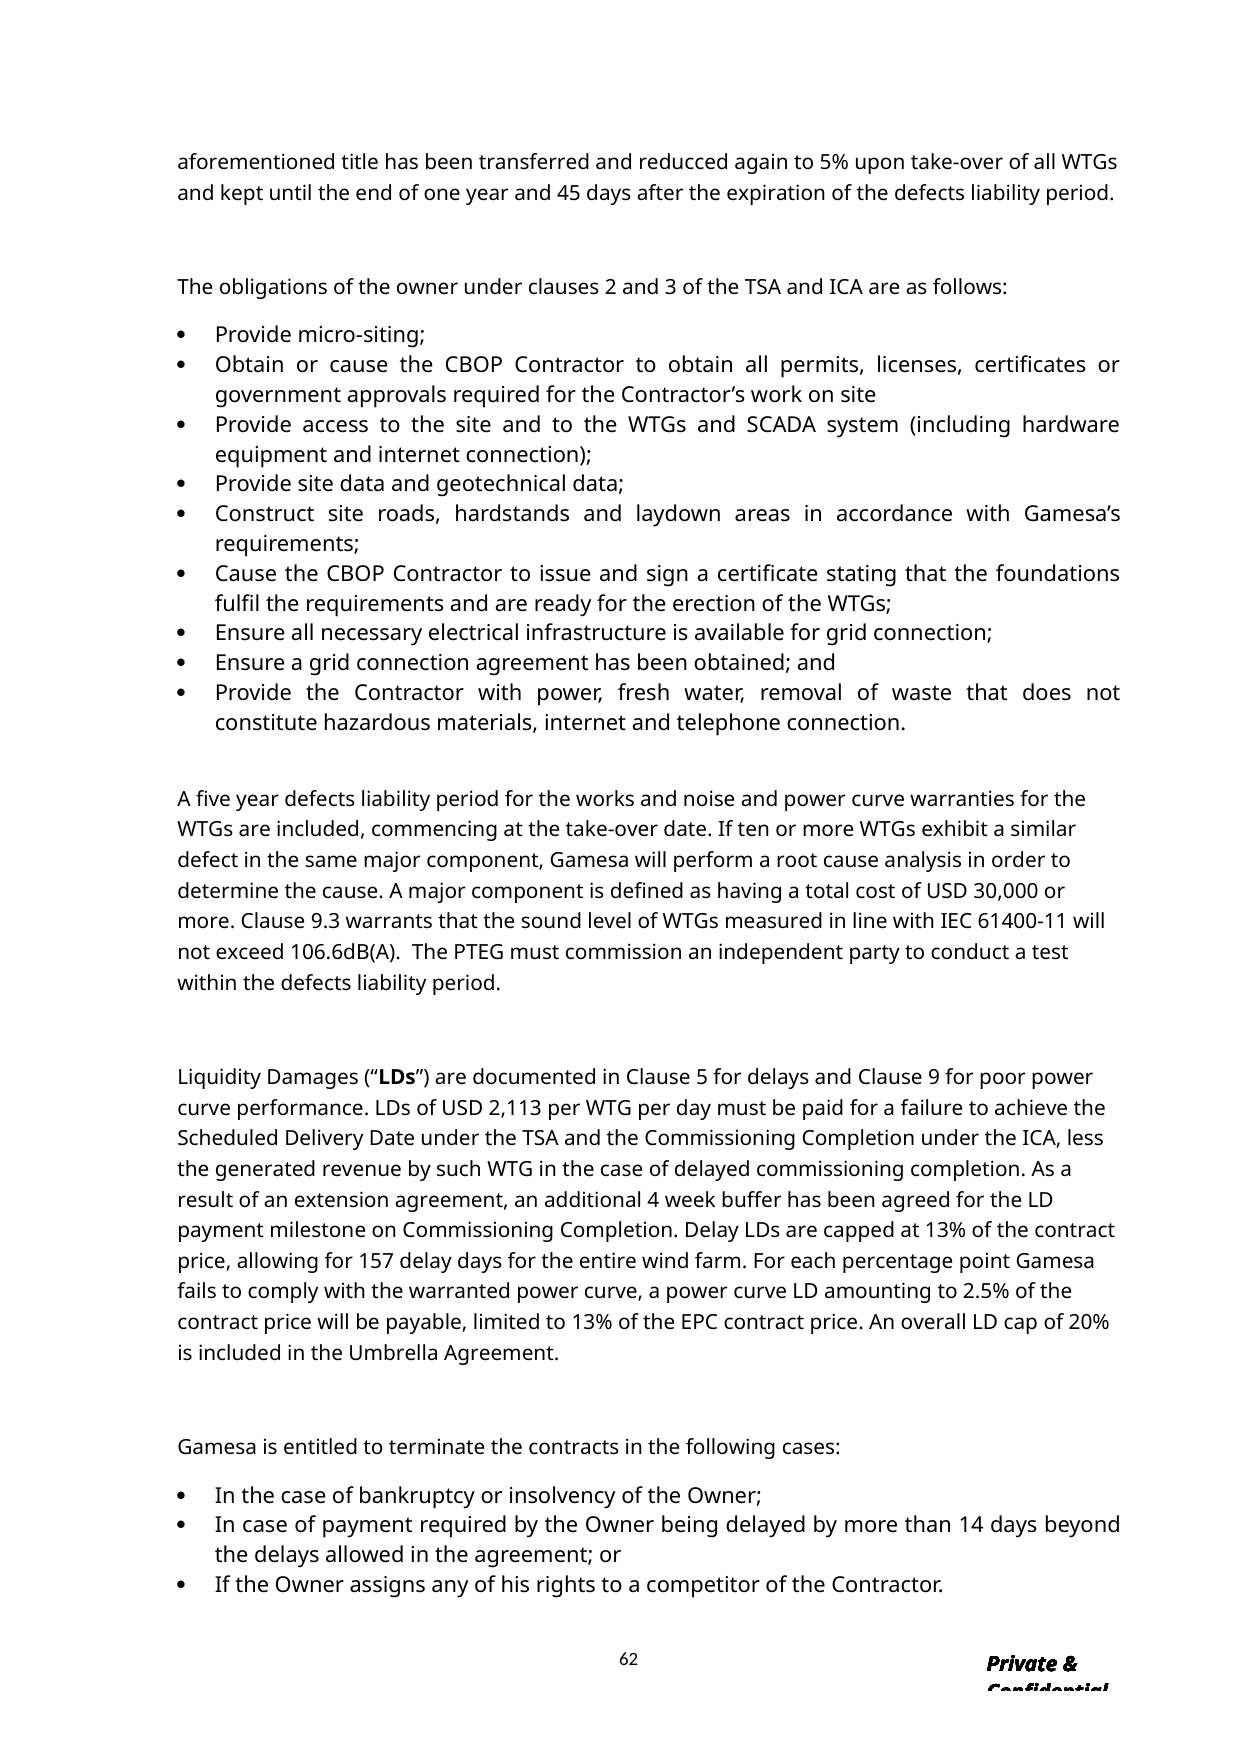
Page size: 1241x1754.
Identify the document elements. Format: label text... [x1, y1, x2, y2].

list Provide access to the site and to the WTGs and SCADA system (including hardware equipment and internet connection); [177, 409, 1122, 468]
list Cause the CBOP Contractor to issue and sign a certificate stating that the foundations fulfil the requirements and are ready for the erection of the WTGs; [177, 558, 1122, 617]
list Ensure a grid connection agreement has been obtained; and [177, 647, 1122, 677]
list Provide micro-siting; [177, 319, 1122, 349]
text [177, 147, 1122, 206]
text The obligations of the owner under clauses 2 and 3 of the TSA and ICA are as follows: [177, 272, 1122, 301]
list Obtain or cause the CBOP Contractor to obtain all permits, licenses, certificates or government approvals required for the Contractor’s work on site [177, 349, 1122, 409]
list In the case of bankruptcy or insolvency of the Owner; [177, 1480, 1122, 1509]
list Provide the Contractor with power, fresh water, removal of waste that does not constitute hazardous materials, internet and telephone connection. [177, 677, 1122, 737]
text A five year defects liability period for the works and noise and power curve warranties for the WTGs are included, commencing at the take-over date. If ten or more WTGs exhibit a similar defect in the same major component, Gamesa will perform a root cause analysis in order to determine the cause. A major component is defined as having a total cost of USD 30,000 or more. Clause 9.3 warrants that the sound level of WTGs measured in line with IEC 61400-11 will not exceed 106.6dB(A). The PTEG must commission an independent party to conduct a test within the defects liability period. [177, 784, 1122, 996]
list Construct site roads, hardstands and laydown areas in accordance with Gamesa’s requirements; [177, 498, 1122, 558]
list If the Owner assigns any of his rights to a competitor of the Contractor. [177, 1569, 1122, 1599]
text Gamesa is entitled to terminate the contracts in the following cases: [177, 1432, 1122, 1461]
text Liquidity Damages (“LDs”) are documented in Clause 5 for delays and Clause 9 for poor power curve performance. LDs of USD 2,113 per WTG per day must be paid for a failure to achieve the Scheduled Delivery Date under the TSA and the Commissioning Completion under the ICA, less the generated revenue by such WTG in the case of delayed commissioning completion. As a result of an extension agreement, an additional 4 week buffer has been agreed for the LD payment milestone on Commissioning Completion. Delay LDs are capped at 13% of the contract price, allowing for 157 delay days for the entire wind farm. For each percentage point Gamesa fails to comply with the warranted power curve, a power curve LD amounting to 2.5% of the contract price will be payable, limited to 13% of the EPC contract price. An overall LD cap of 20% is included in the Umbrella Agreement. [177, 1062, 1122, 1366]
list In case of payment required by the Owner being delayed by more than 14 days beyond the delays allowed in the agreement; or [177, 1509, 1122, 1569]
list Provide site data and geotechnical data; [177, 468, 1122, 498]
list Ensure all necessary electrical infrastructure is available for grid connection; [177, 617, 1122, 647]
